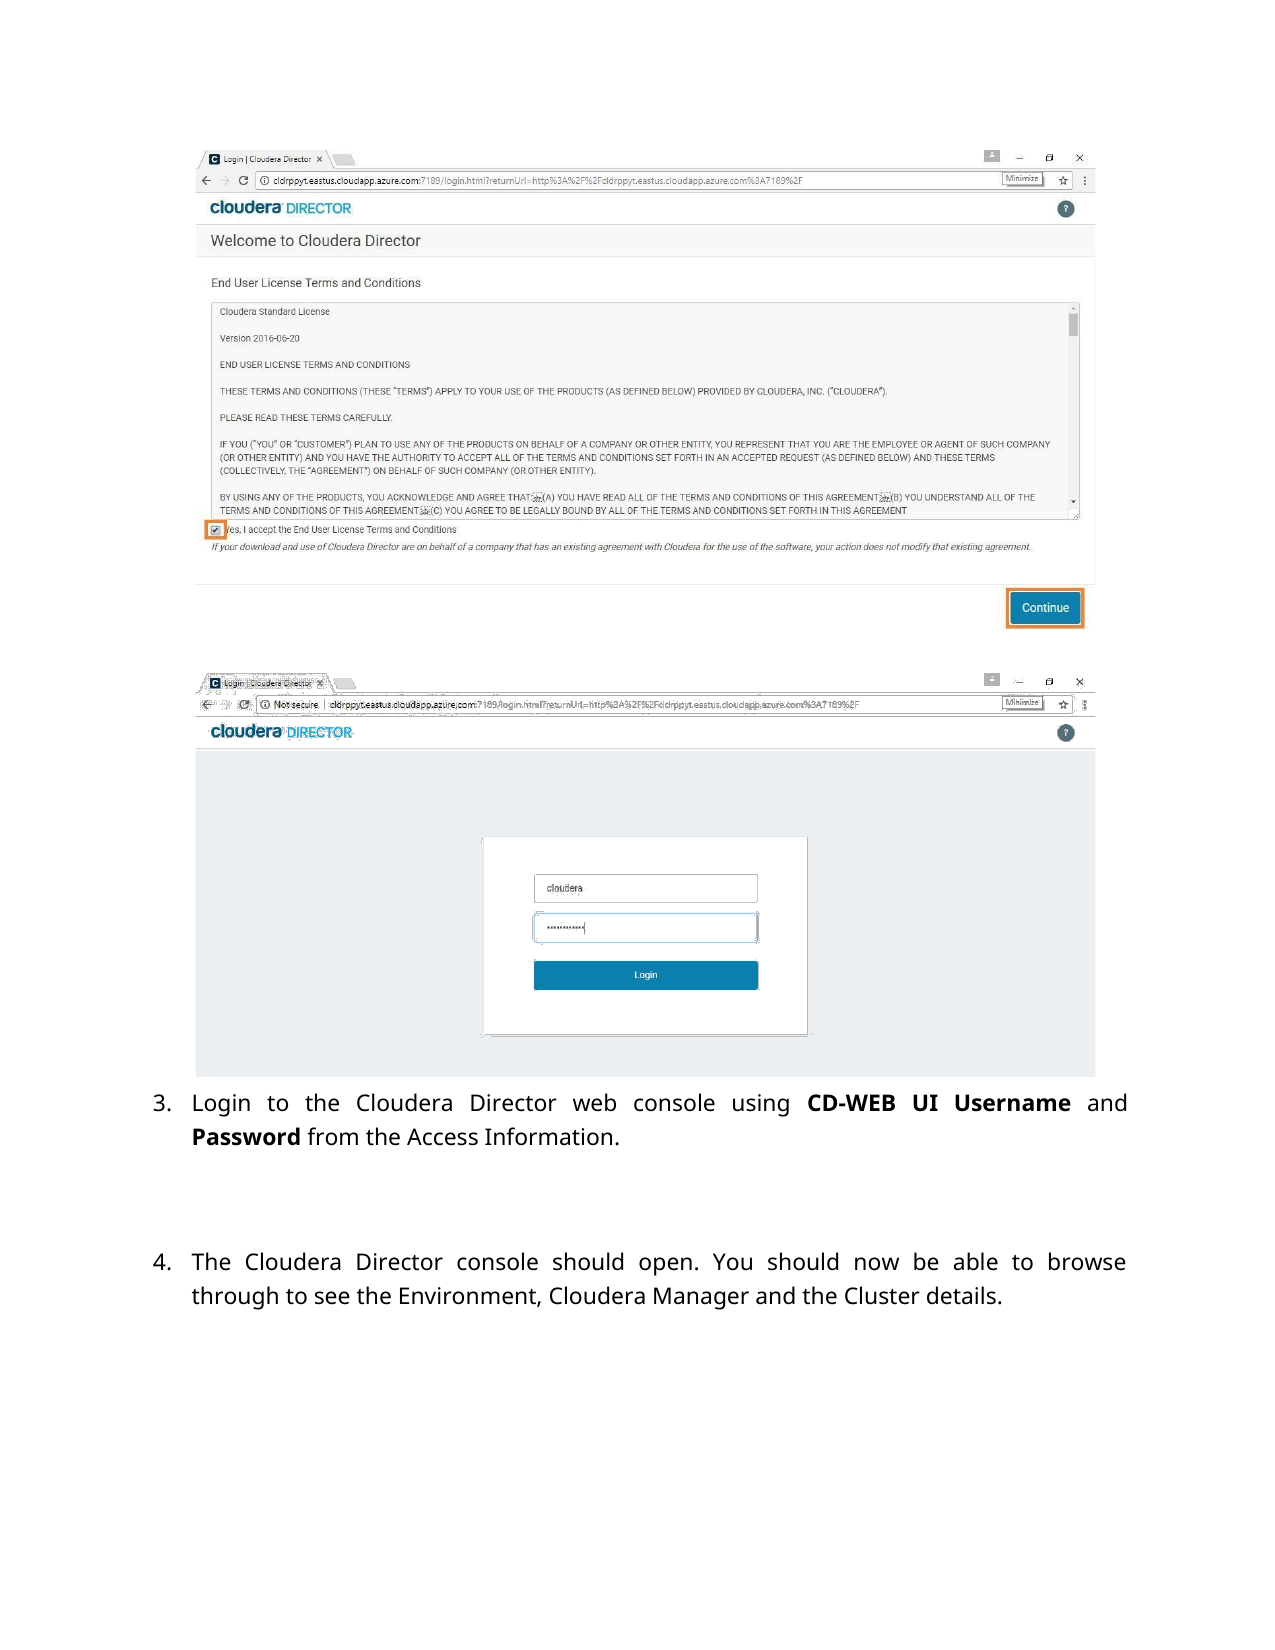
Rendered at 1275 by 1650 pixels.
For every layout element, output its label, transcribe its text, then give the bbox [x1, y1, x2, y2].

picture [195, 150, 1096, 630]
picture [195, 673, 1096, 1077]
list Login to the Cloudera Director web console using CD-WEB UI Username and Password from the Access Information. [153, 1086, 1128, 1152]
list The Cloudera Director console should open. You should now be able to browse through to see the Environment, Cloudera Manager and the Cluster details. [153, 1246, 1128, 1312]
